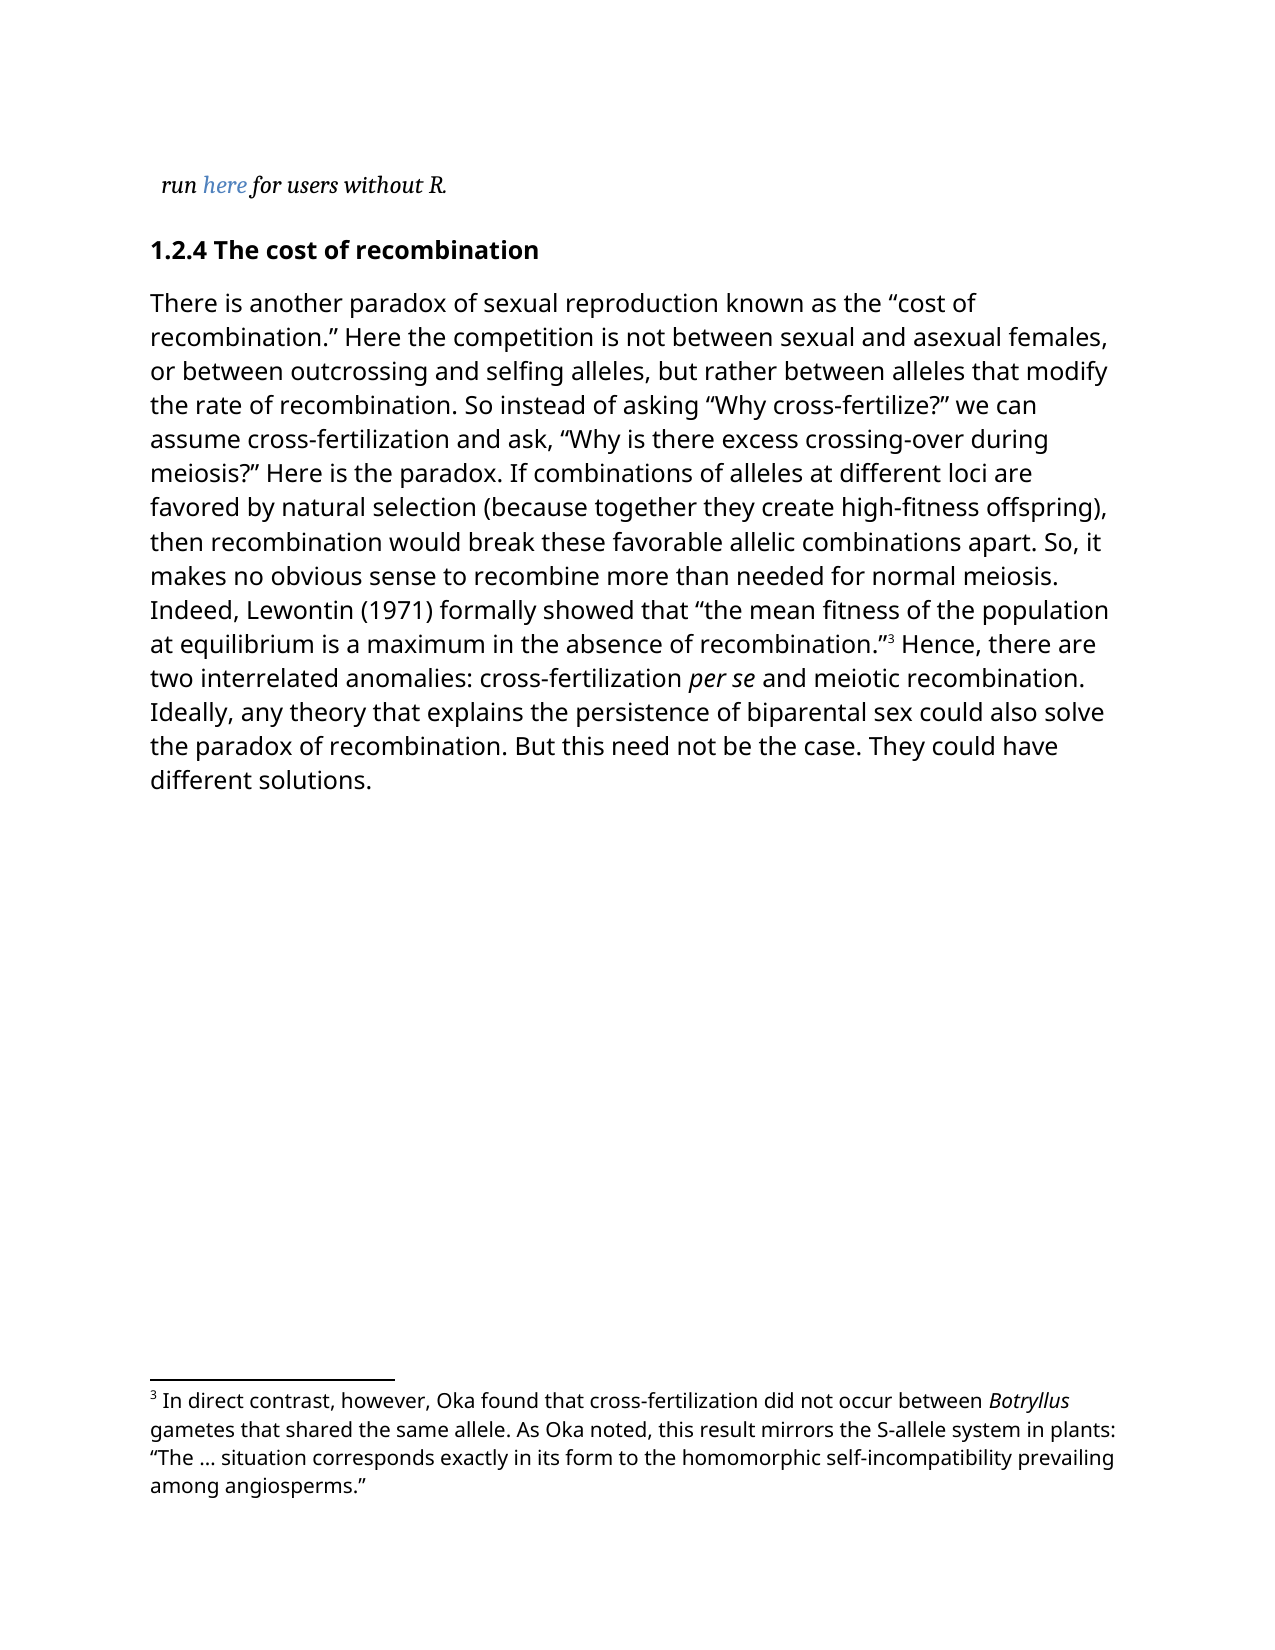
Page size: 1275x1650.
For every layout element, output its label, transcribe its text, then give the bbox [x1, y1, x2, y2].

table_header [150, 150, 1125, 212]
subtitle 1.2.4 The cost of recombination [150, 233, 1125, 267]
text There is another paradox of sexual reproduction known as the “cost of recombination.” Here the competition is not between sexual and asexual females, or between outcrossing and selfing alleles, but rather between alleles that modify the rate of recombination. So instead of asking “Why cross-fertilize?” we can assume cross-fertilization and ask, “Why is there excess crossing-over during meiosis?” Here is the paradox. If combinations of alleles at different loci are favored by natural selection (because together they create high-fitness offspring), then recombination would break these favorable allelic combinations apart. So, it makes no obvious sense to recombine more than needed for normal meiosis. Indeed, Lewontin (1971) formally showed that “the mean fitness of the population at equilibrium is a maximum in the absence of recombination.” Hence, there are two interrelated anomalies: cross-fertilization per se and meiotic recombination. Ideally, any theory that explains the persistence of biparental sex could also solve the paradox of recombination. But this need not be the case. They could have different solutions. [150, 286, 1125, 797]
